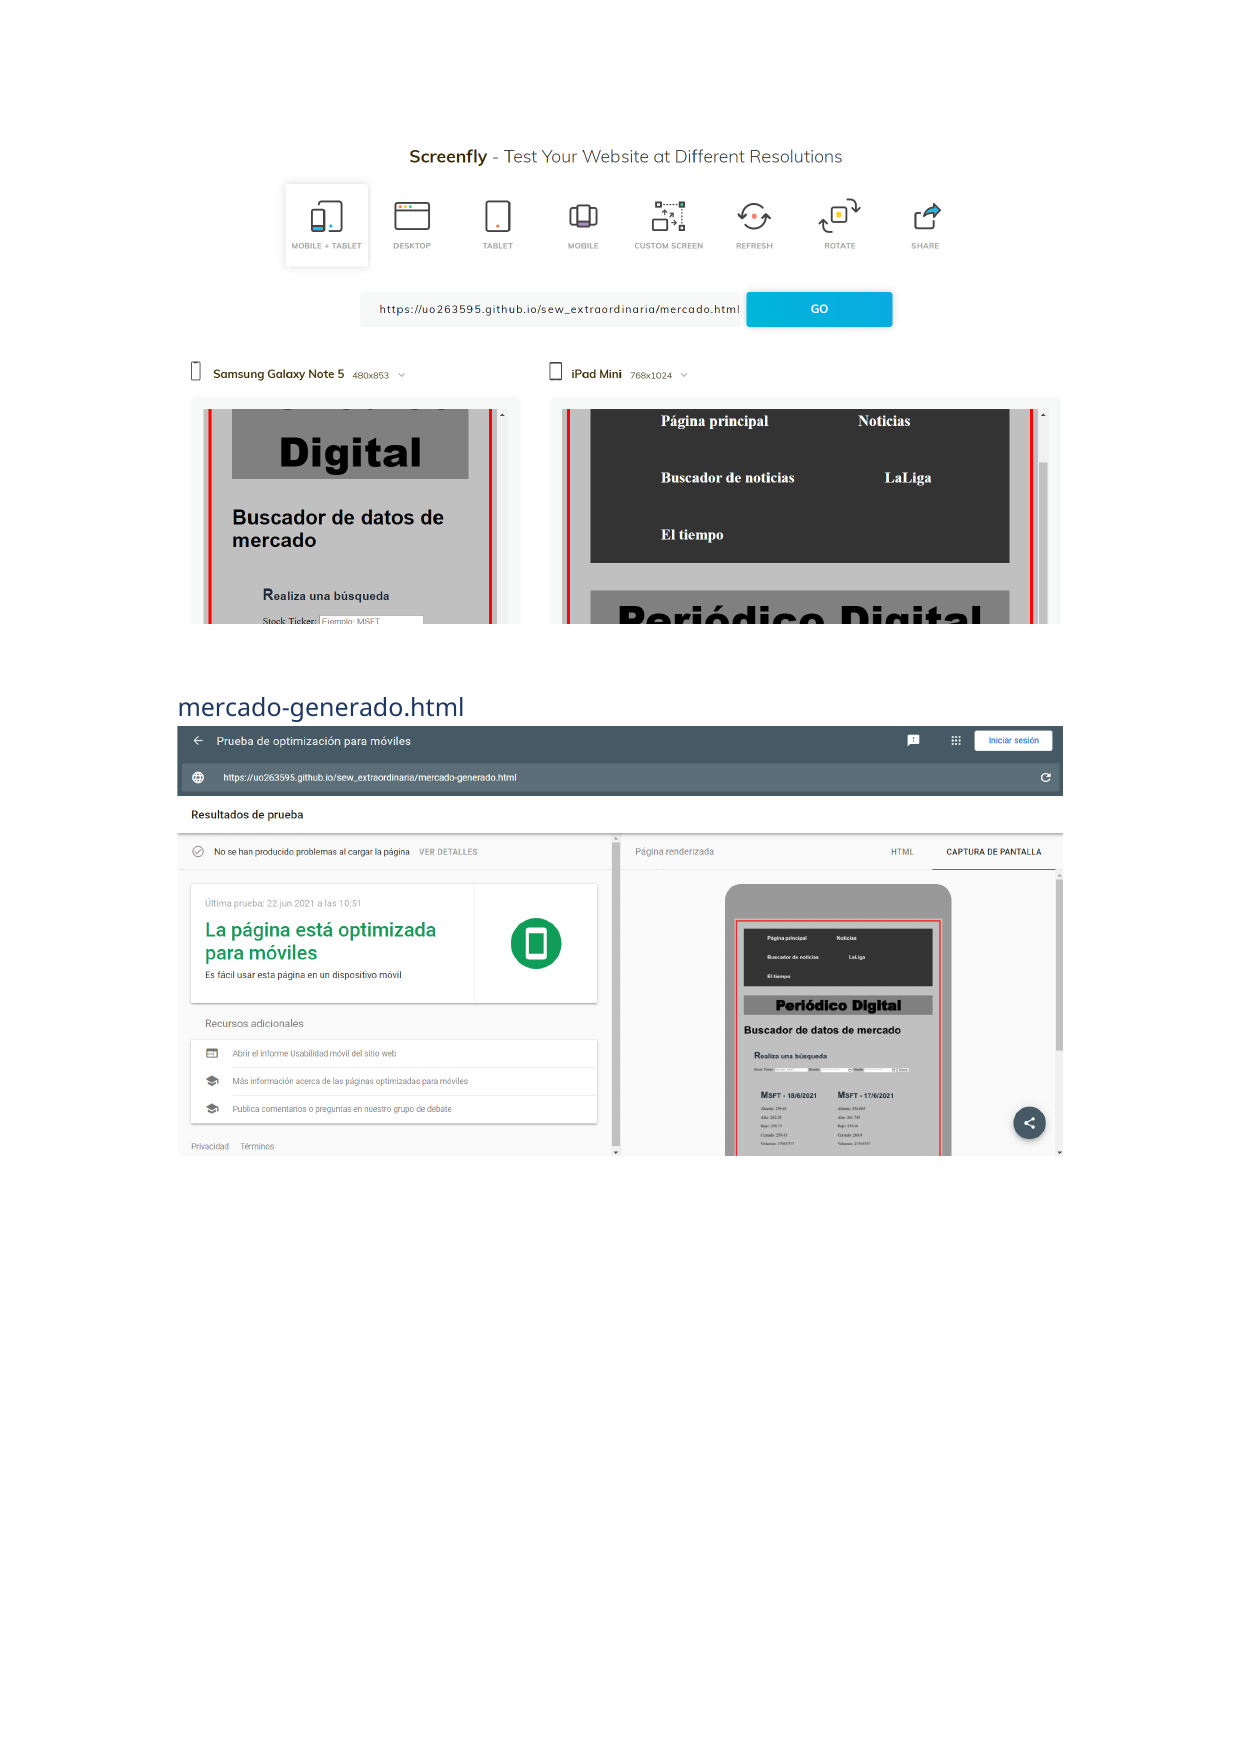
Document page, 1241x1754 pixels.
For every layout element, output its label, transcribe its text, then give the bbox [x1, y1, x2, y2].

subtitle mercado-generado.html [177, 689, 1063, 723]
picture [177, 726, 1063, 1156]
picture [177, 147, 1063, 624]
